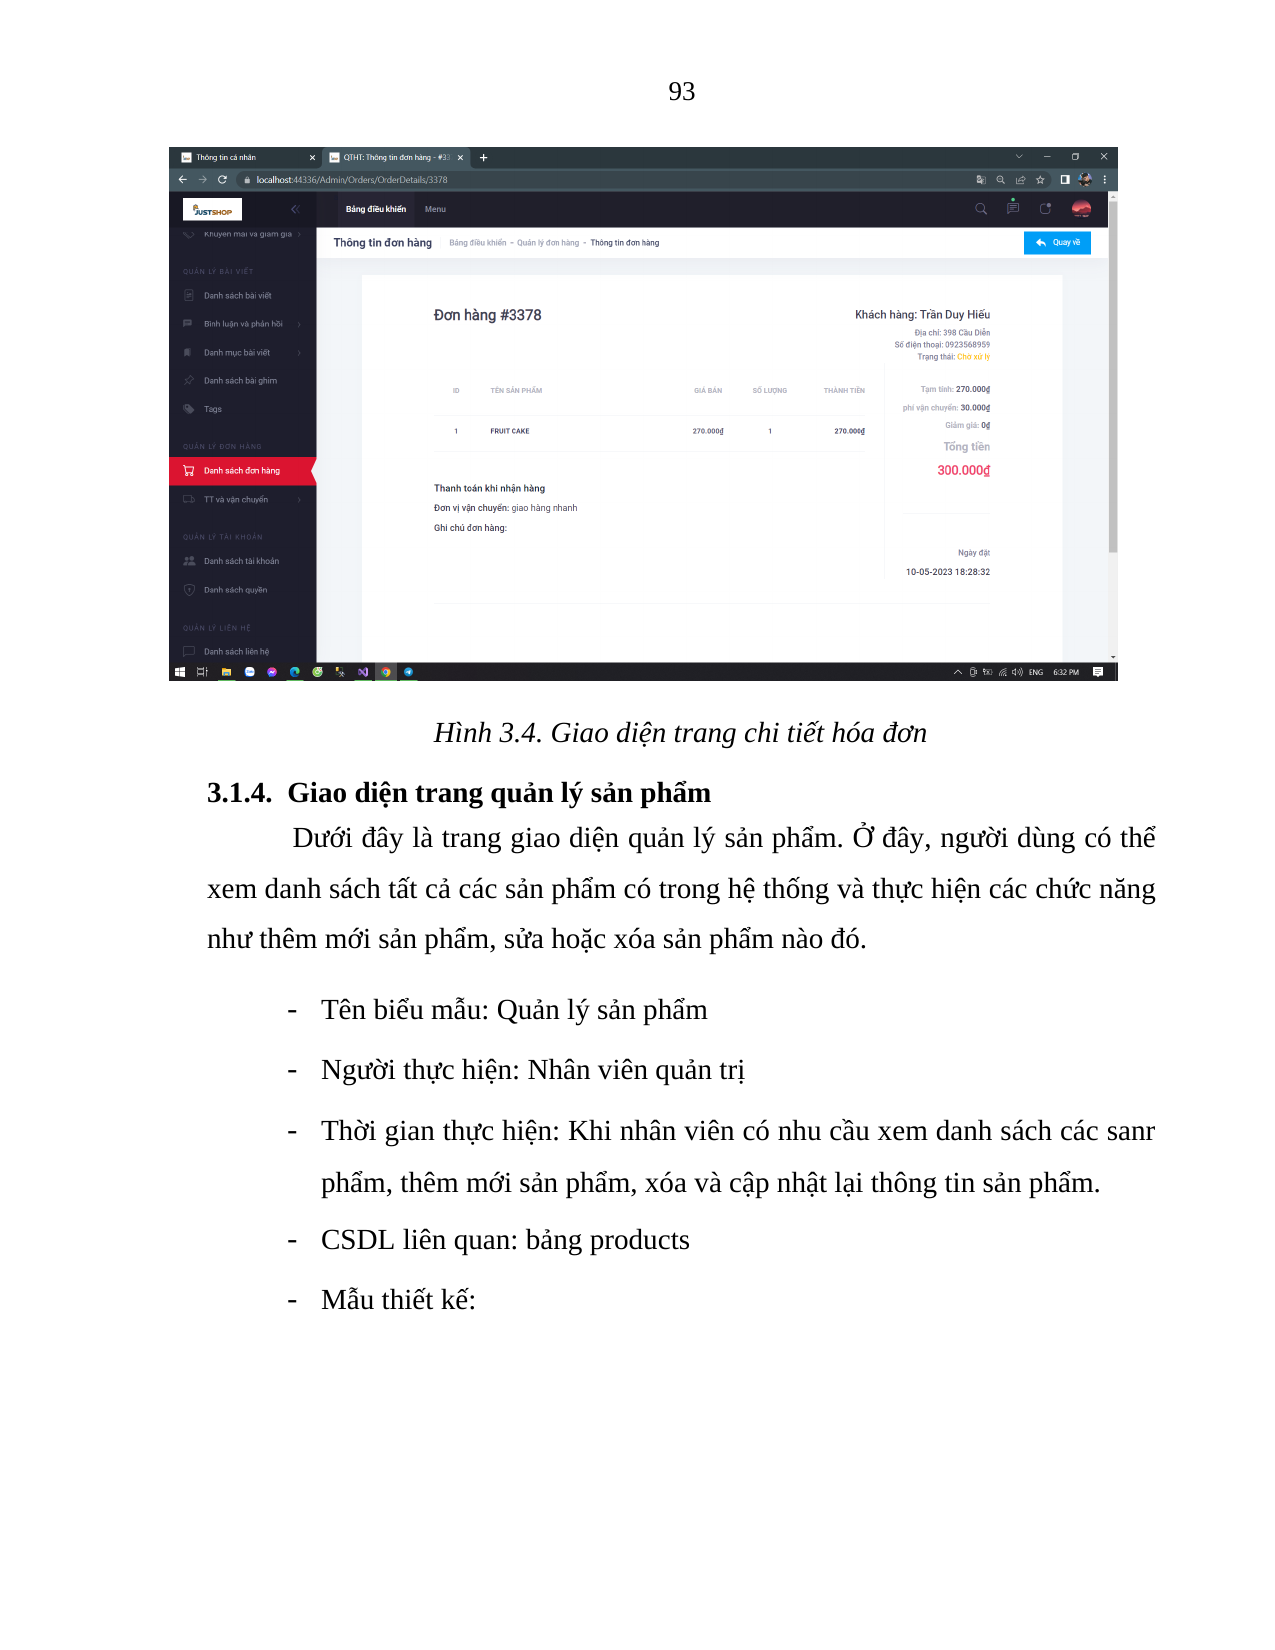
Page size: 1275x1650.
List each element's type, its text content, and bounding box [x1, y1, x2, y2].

list Tên biểu mẫu: Quản lý sản phẩm [283, 992, 1157, 1028]
list Mẫu thiết kế: [283, 1282, 1157, 1318]
picture [169, 147, 1118, 681]
list Thời gian thực hiện: Khi nhân viên có nhu cầu xem danh sách các sanr phẩm, thêm mới sản phẩm, xóa và cập nhật lại thông tin sản phẩm. [283, 1113, 1157, 1199]
list Người thực hiện: Nhân viên quản trị [283, 1052, 1157, 1088]
subtitle 3.1.4. Giao diện trang quản lý sản phẩm [207, 775, 1157, 808]
text Hình 3.4. Giao diện trang chi tiết hóa đơn [207, 715, 1157, 749]
list CSDL liên quan: bảng products [283, 1222, 1157, 1258]
text Dưới đây là trang giao diện quản lý sản phẩm. Ở đây, người dùng có thể xem danh sách tất cả các sản phẩm có trong hệ thống và thực hiện các chức năng như thêm mới sản phẩm, sửa hoặc xóa sản phẩm nào đó. [207, 820, 1157, 954]
